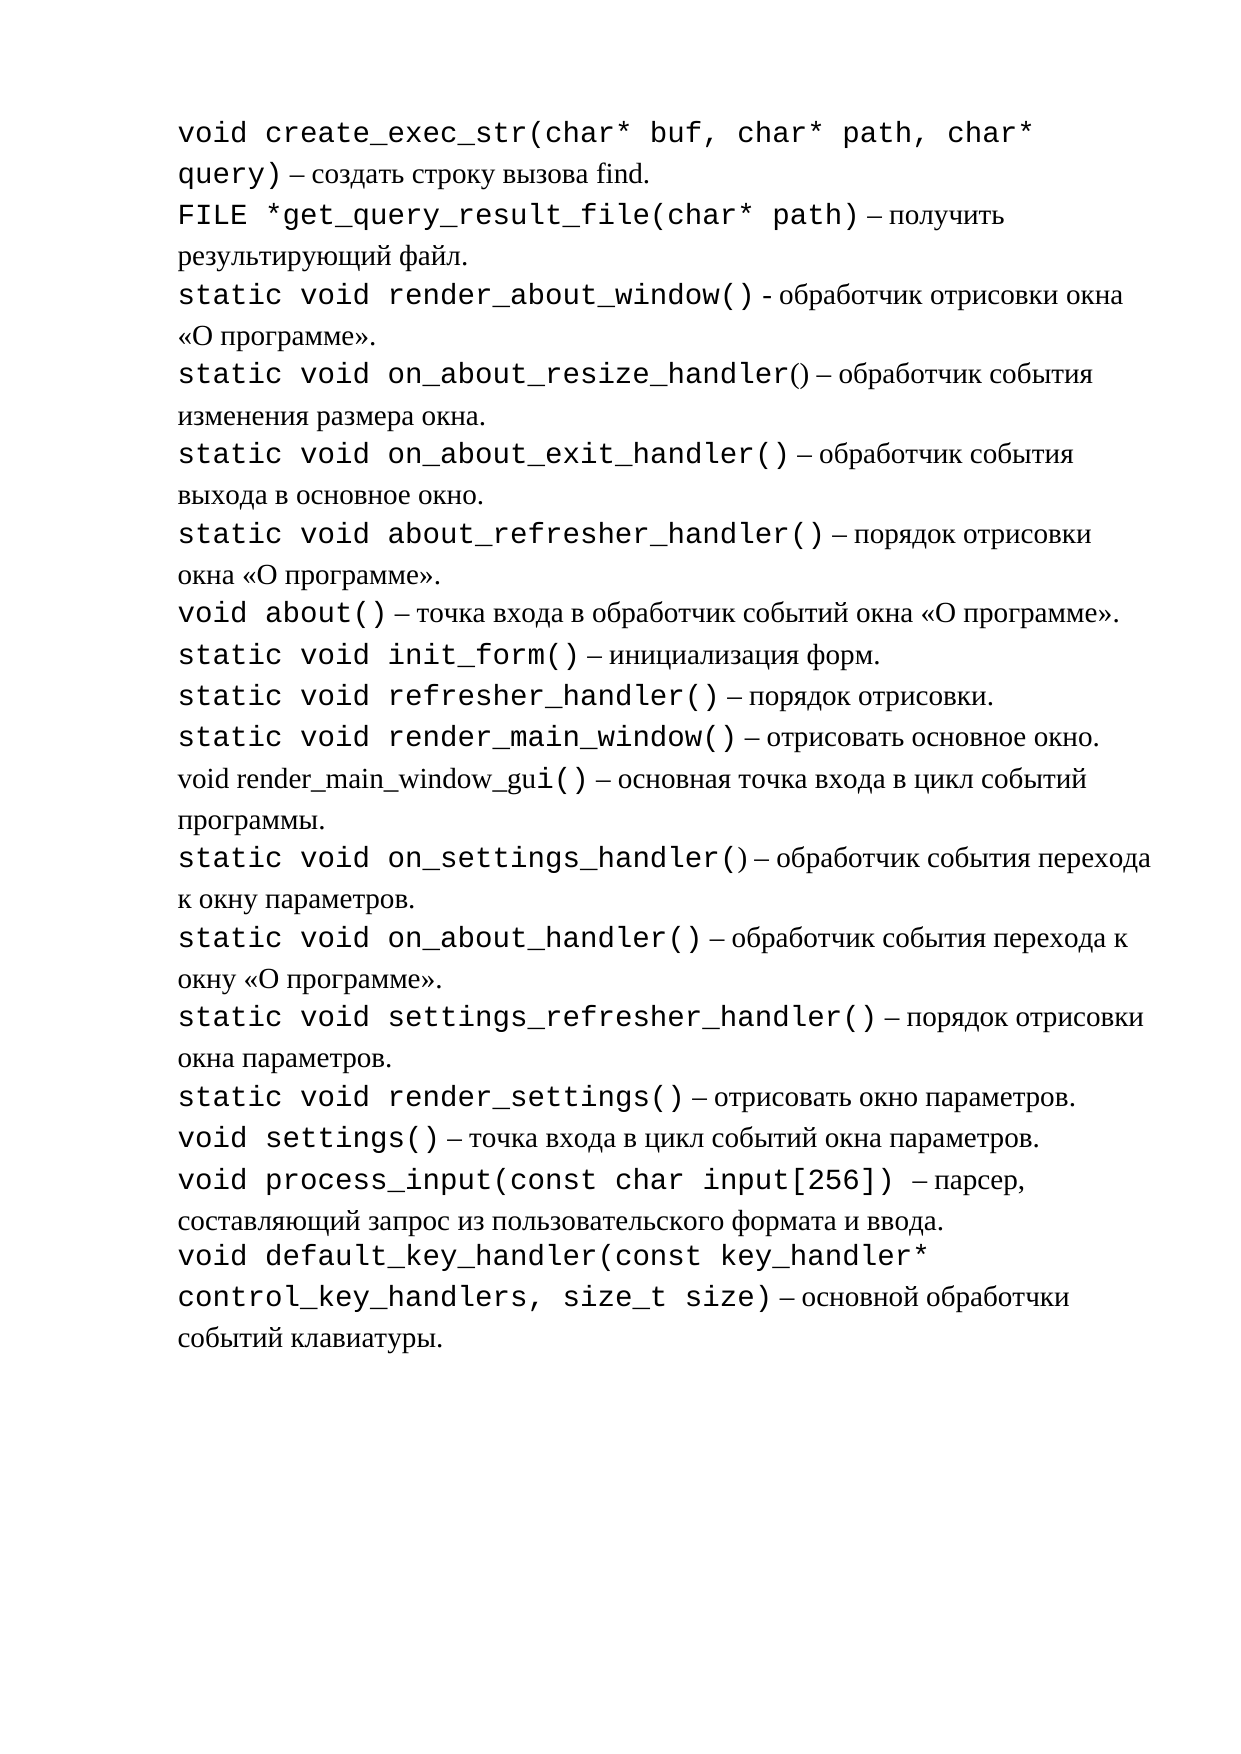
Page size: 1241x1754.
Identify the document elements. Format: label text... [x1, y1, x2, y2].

text static void on_about_resize_handler() – обработчик события изменения размера окна. [177, 357, 1152, 431]
text static void on_settings_handler() – обработчик события перехода к окну параметров. [177, 840, 1152, 915]
text void create_exec_str(char* buf, char* path, char* query) – создать строку вызова find. [177, 118, 1152, 192]
text void default_key_handler(const key_handler* control_key_handlers, size_t size) – основной обработчки событий клавиатуры. [177, 1241, 1152, 1354]
text void render_main_window_gui() – основная точка входа в цикл событий программы. [177, 761, 1152, 835]
text void about() – точка входа в обработчик событий окна «О программе». [177, 595, 1152, 631]
text static void about_refresher_handler() – порядок отрисовки окна «О программе». [177, 516, 1152, 590]
text void settings() – точка входа в цикл событий окна параметров. [177, 1121, 1152, 1157]
text static void on_about_handler() – обработчик события перехода к окну «О программе». [177, 920, 1152, 994]
text static void render_settings() – отрисовать окно параметров. [177, 1079, 1152, 1115]
text static void init_form() – инициализация форм. [177, 637, 1152, 673]
text static void render_main_window() – отрисовать основное окно. [177, 719, 1152, 756]
text static void refresher_handler() – порядок отрисовки. [177, 678, 1152, 714]
text void process_input(const char input[256]) – парсер, составляющий запрос из пользовательского формата и ввода. [177, 1162, 1152, 1236]
text FILE *get_query_result_file(char* path) – получить результирующий файл. [177, 197, 1152, 272]
text static void on_about_exit_handler() – обработчик события выхода в основное окно. [177, 436, 1152, 511]
text static void render_about_window() - обработчик отрисовки окна «О программе». [177, 277, 1152, 352]
text static void settings_refresher_handler() – порядок отрисовки окна параметров. [177, 999, 1152, 1074]
